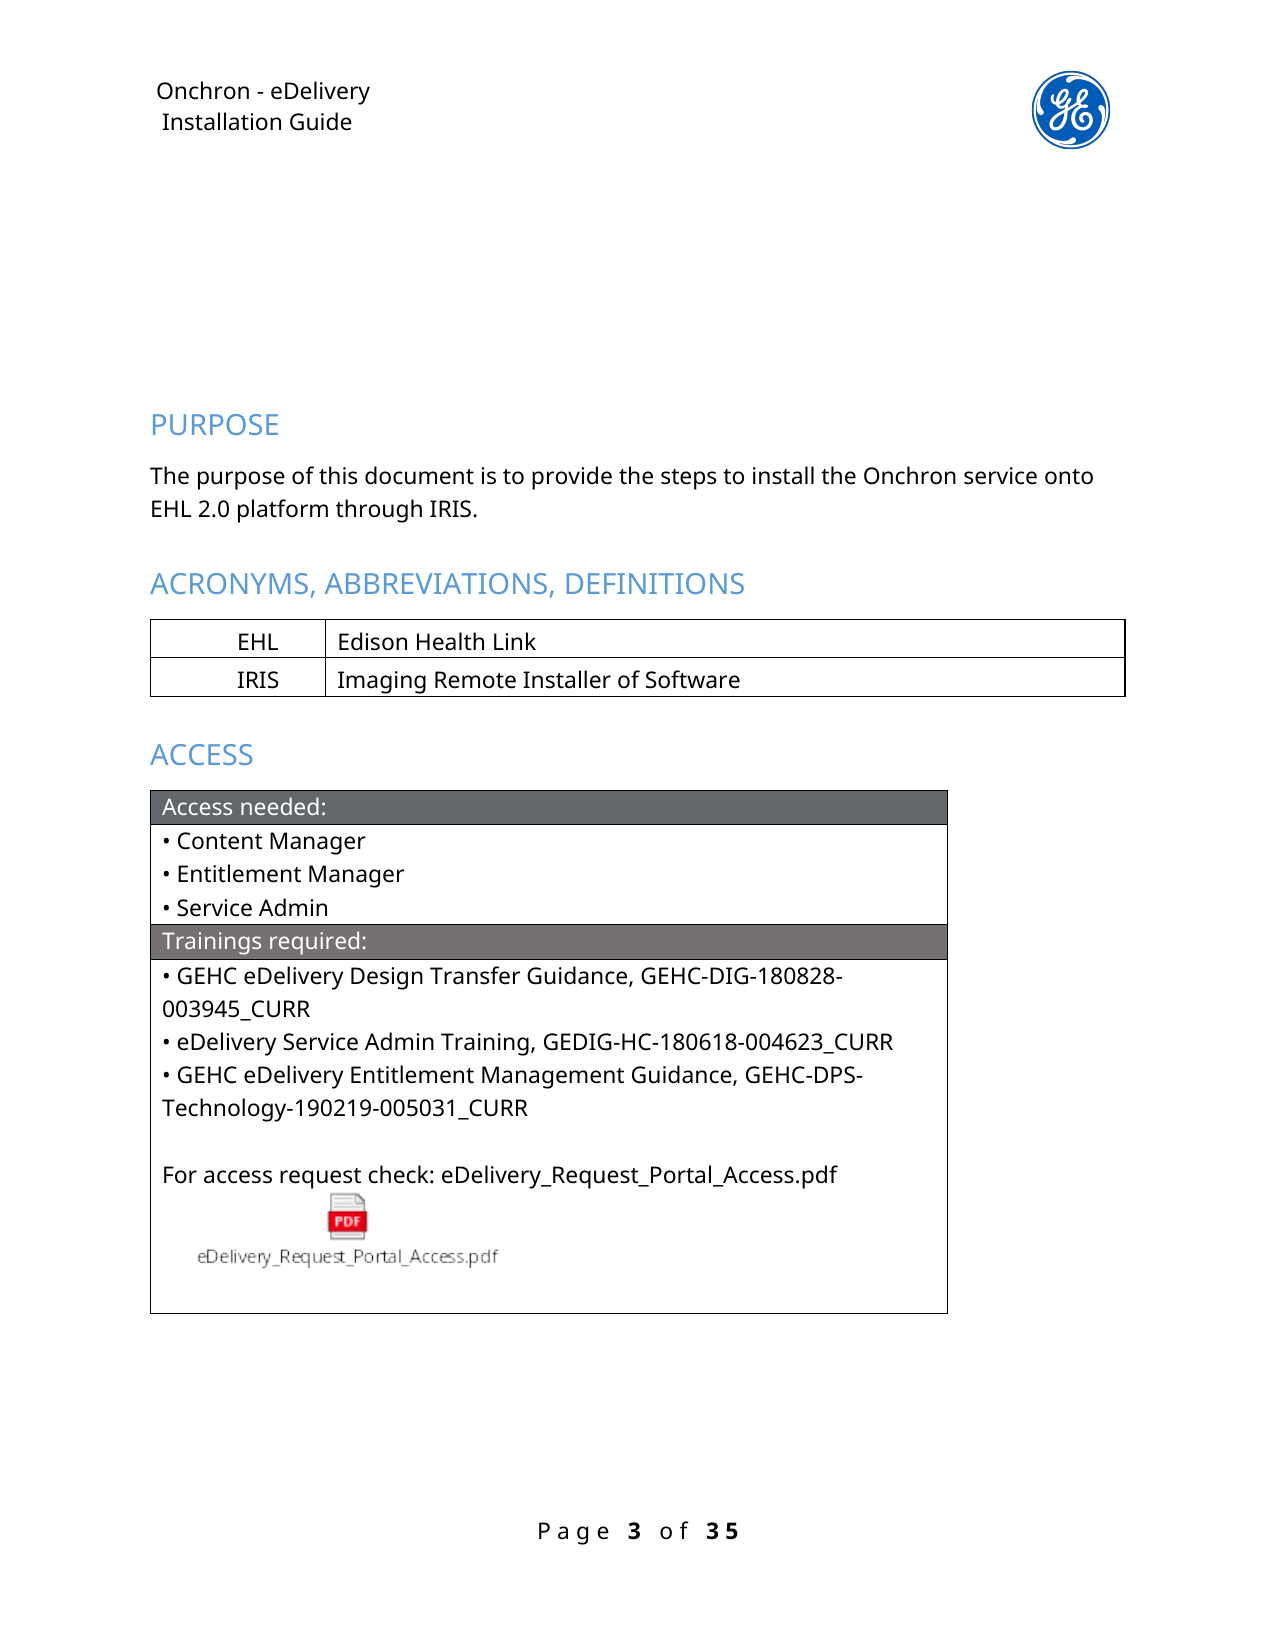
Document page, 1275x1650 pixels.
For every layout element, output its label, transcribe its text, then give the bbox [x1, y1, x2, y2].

table_header Edison Health Link [326, 620, 1124, 657]
table_cell Imaging Remote Installer of Software [326, 658, 1124, 696]
subtitle ACRONYMS, ABBREVIATIONS, DEFINITIONS [150, 563, 1125, 603]
subtitle PURPOSE [150, 404, 1125, 444]
table_cell • Content Manager • Entitlement Manager • Service Admin [151, 825, 947, 924]
table_cell • GEHC eDelivery Design Transfer Guidance, GEHC-DIG-180828-003945_CURR • eDelivery Service Admin Training, GEDIG-HC-180618-004623_CURR • GEHC eDelivery Entitlement Management Guidance, GEHC-DPS-Technology-190219-005031_CURR For access request check: eDelivery_Request_Portal_Access.pdf [151, 960, 947, 1313]
table_cell Trainings required: [151, 925, 947, 959]
text The purpose of this document is to provide the steps to install the Onchron service onto EHL 2.0 platform through IRIS. [150, 459, 1125, 524]
table_header EHL [151, 620, 325, 657]
subtitle ACCESS [150, 734, 1125, 774]
picture [1012, 51, 1130, 169]
table_cell IRIS [151, 658, 325, 696]
table_header Access needed: [151, 791, 947, 824]
